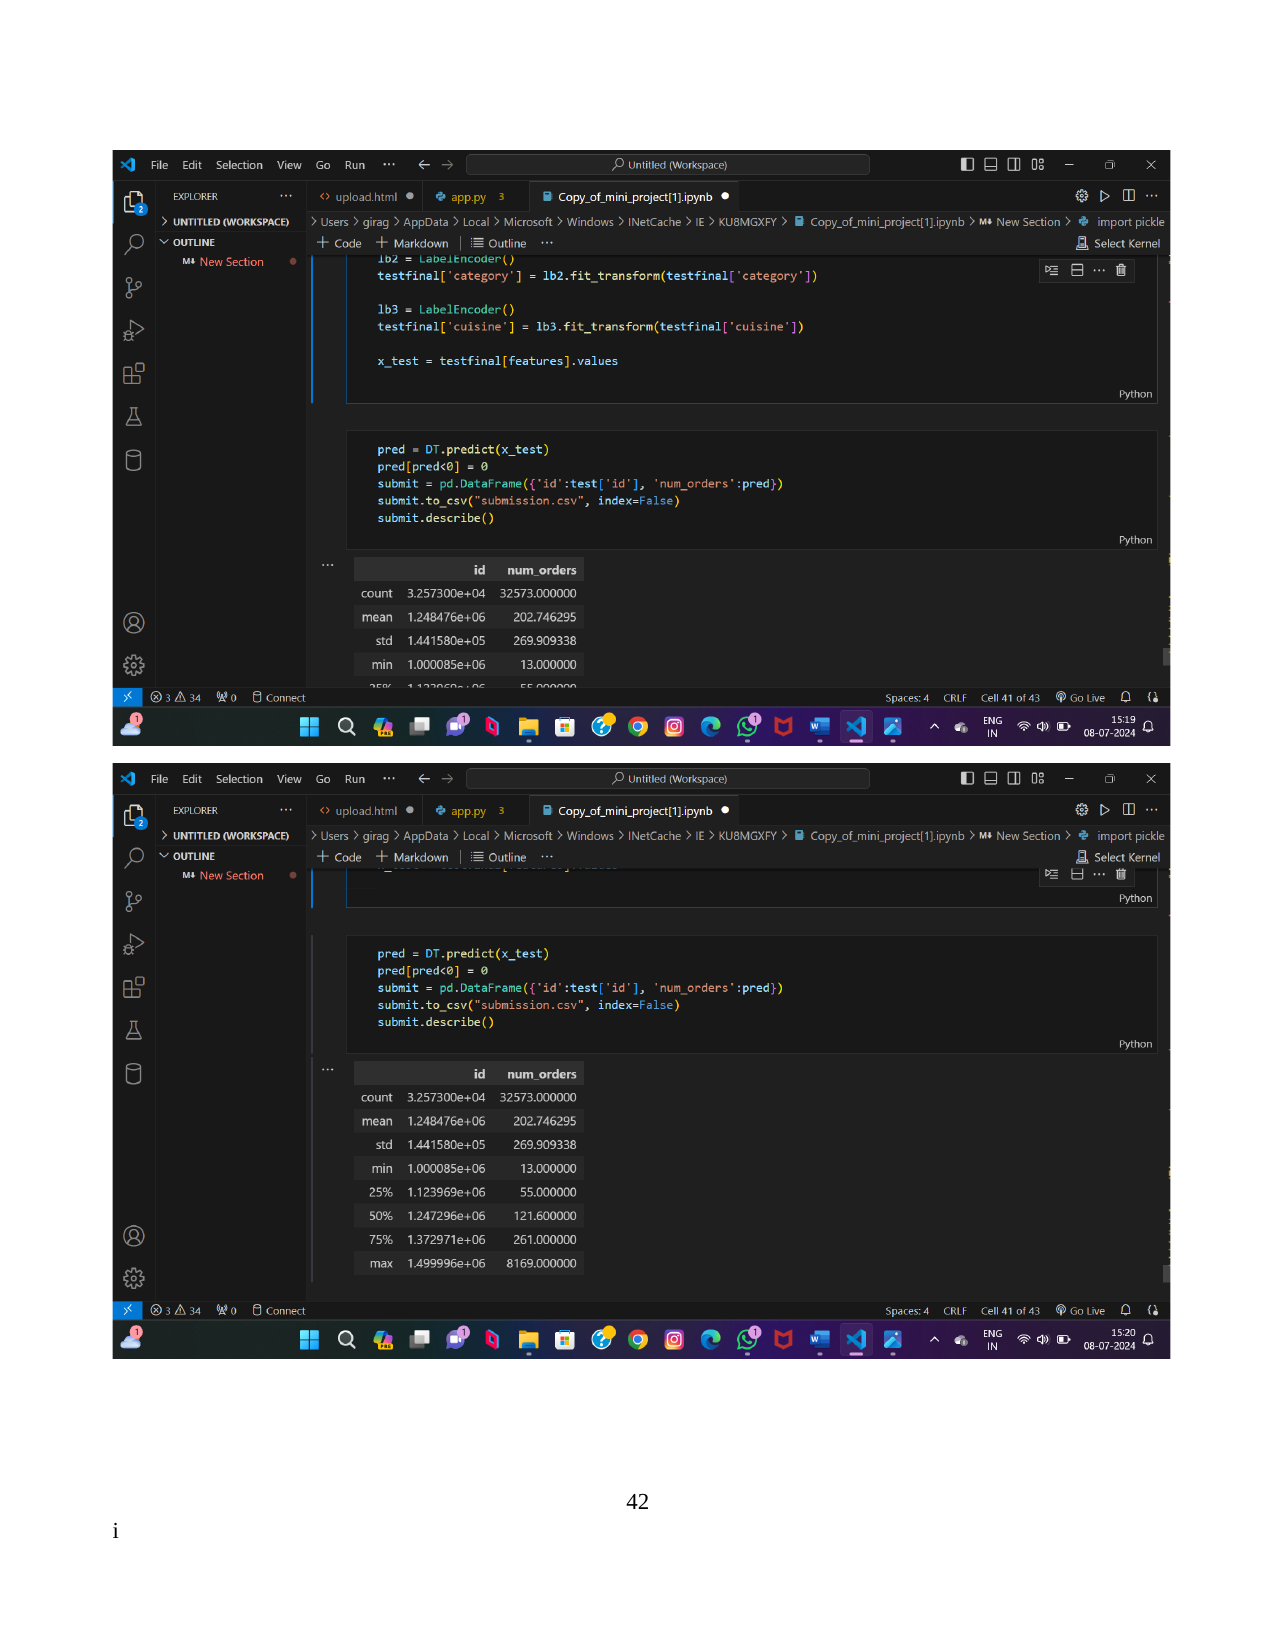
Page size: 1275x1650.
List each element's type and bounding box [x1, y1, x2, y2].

picture [112, 763, 1171, 1359]
picture [112, 150, 1171, 746]
